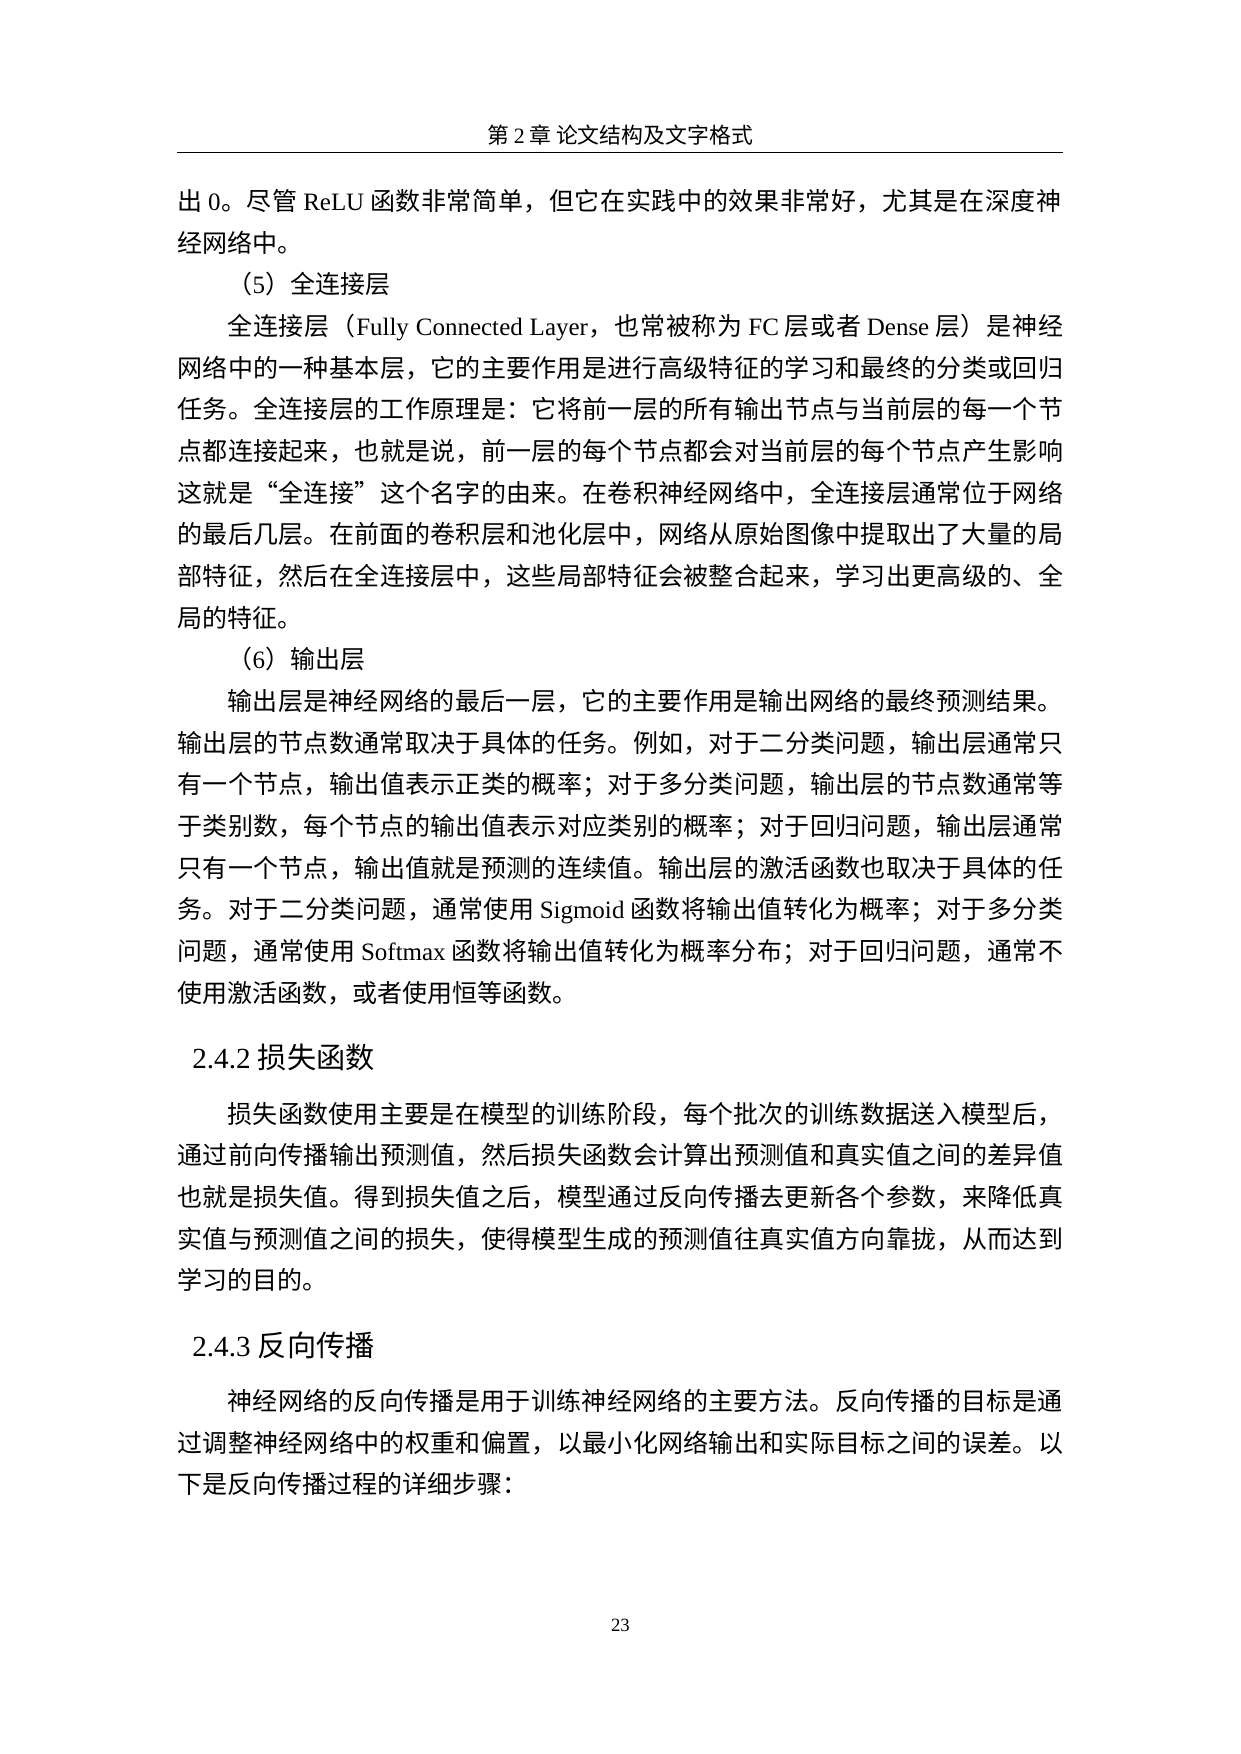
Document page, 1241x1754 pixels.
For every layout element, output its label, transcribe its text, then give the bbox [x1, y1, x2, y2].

text 损失函数使用主要是在模型的训练阶段，每个批次的训练数据送入模型后，通过前向传播输出预测值，然后损失函数会计算出预测值和真实值之间的差异值，也就是损失值。得到损失值之后，模型通过反向传播去更新各个参数，来降低真实值与预测值之间的损失，使得模型生成的预测值往真实值方向靠拢，从而达到学习的目的。 [177, 1090, 1063, 1298]
text （6）输出层 [177, 636, 1063, 677]
text （5）全连接层 [177, 261, 1063, 302]
subtitle 损失函数 [192, 1036, 1063, 1077]
subtitle 反向传播 [192, 1323, 1063, 1365]
text 神经网络的反向传播是用于训练神经网络的主要方法。反向传播的目标是通过调整神经网络中的权重和偏置，以最小化网络输出和实际目标之间的误差。以下是反向传播过程的详细步骤： [177, 1377, 1063, 1502]
text 输出层是神经网络的最后一层，它的主要作用是输出网络的最终预测结果。输出层的节点数通常取决于具体的任务。例如，对于二分类问题，输出层通常只有一个节点，输出值表示正类的概率；对于多分类问题，输出层的节点数通常等于类别数，每个节点的输出值表示对应类别的概率；对于回归问题，输出层通常只有一个节点，输出值就是预测的连续值。输出层的激活函数也取决于具体的任务。对于二分类问题，通常使用Sigmoid函数将输出值转化为概率；对于多分类问题，通常使用Softmax函数将输出值转化为概率分布；对于回归问题，通常不使用激活函数，或者使用恒等函数。 [177, 677, 1063, 1011]
text 全连接层（Fully Connected Layer，也常被称为FC层或者Dense层）是神经网络中的一种基本层，它的主要作用是进行高级特征的学习和最终的分类或回归任务。全连接层的工作原理是：它将前一层的所有输出节点与当前层的每一个节点都连接起来，也就是说，前一层的每个节点都会对当前层的每个节点产生影响。这就是“全连接”这个名字的由来。在卷积神经网络中，全连接层通常位于网络的最后几层。在前面的卷积层和池化层中，网络从原始图像中提取出了大量的局部特征，然后在全连接层中，这些局部特征会被整合起来，学习出更高级的、全局的特征。 [177, 302, 1063, 636]
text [177, 177, 1063, 261]
